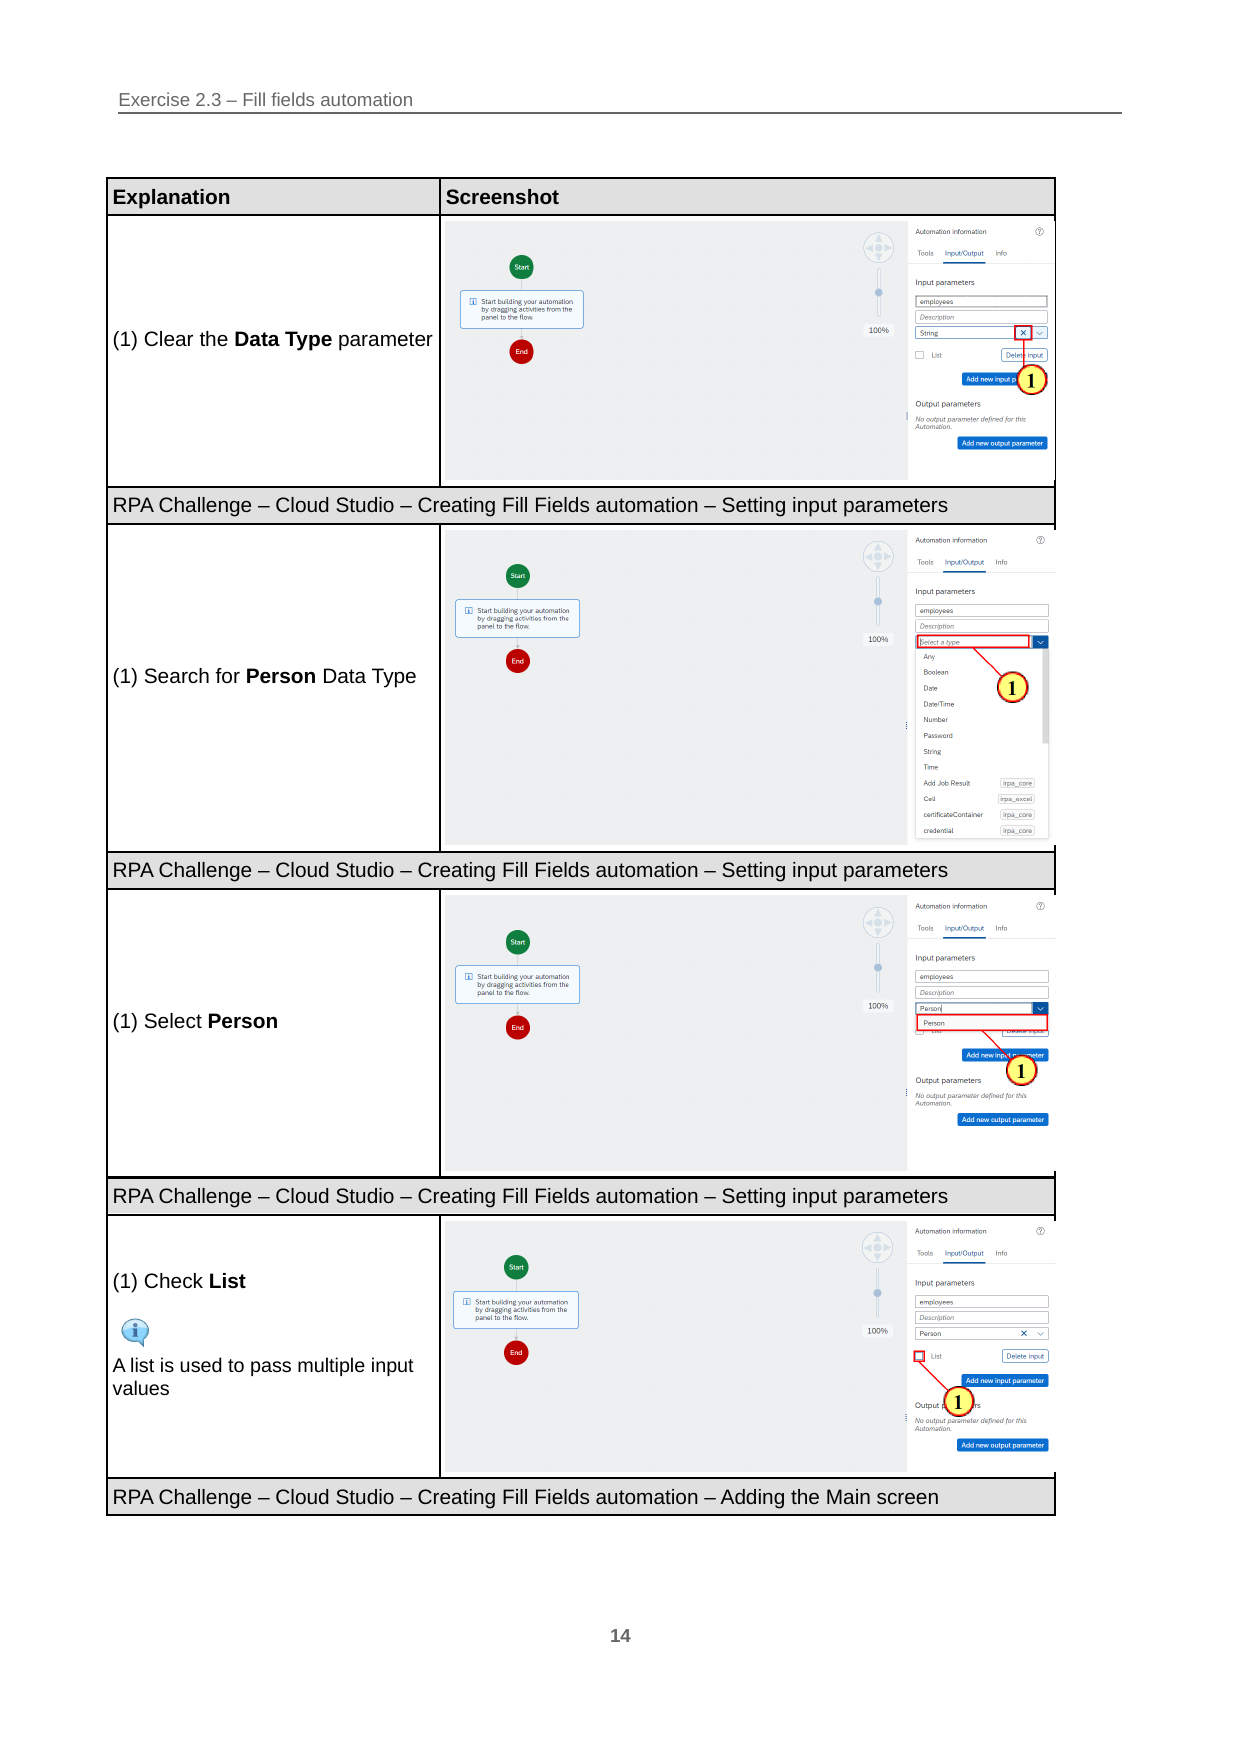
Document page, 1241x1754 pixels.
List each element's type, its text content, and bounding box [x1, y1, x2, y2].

picture [445, 1221, 1056, 1472]
picture [445, 895, 1056, 1171]
picture [445, 530, 1056, 845]
table_header Screenshot [441, 179, 1054, 214]
table_cell [441, 1216, 1054, 1477]
table_cell [441, 216, 1054, 486]
table_cell RPA Challenge – Cloud Studio – Creating Fill Fields automation – Adding the Main screen [108, 1479, 1054, 1514]
table_cell (1) Check List A list is used to pass multiple input values [108, 1216, 439, 1477]
table_cell (1) Search for Person Data Type [108, 525, 439, 851]
table_cell RPA Challenge – Cloud Studio – Creating Fill Fields automation – Setting input parameters [108, 1179, 1054, 1213]
picture [118, 1316, 152, 1350]
table_header Explanation [108, 179, 439, 214]
table_cell [441, 890, 1054, 1176]
table_cell [441, 525, 1054, 851]
table_cell RPA Challenge – Cloud Studio – Creating Fill Fields automation – Setting input parameters [108, 853, 1054, 888]
picture [445, 221, 1055, 480]
table_cell (1) Clear the Data Type parameter [108, 216, 439, 486]
table_cell RPA Challenge – Cloud Studio – Creating Fill Fields automation – Setting input parameters [108, 488, 1054, 523]
table_cell (1) Select Person [108, 890, 439, 1176]
